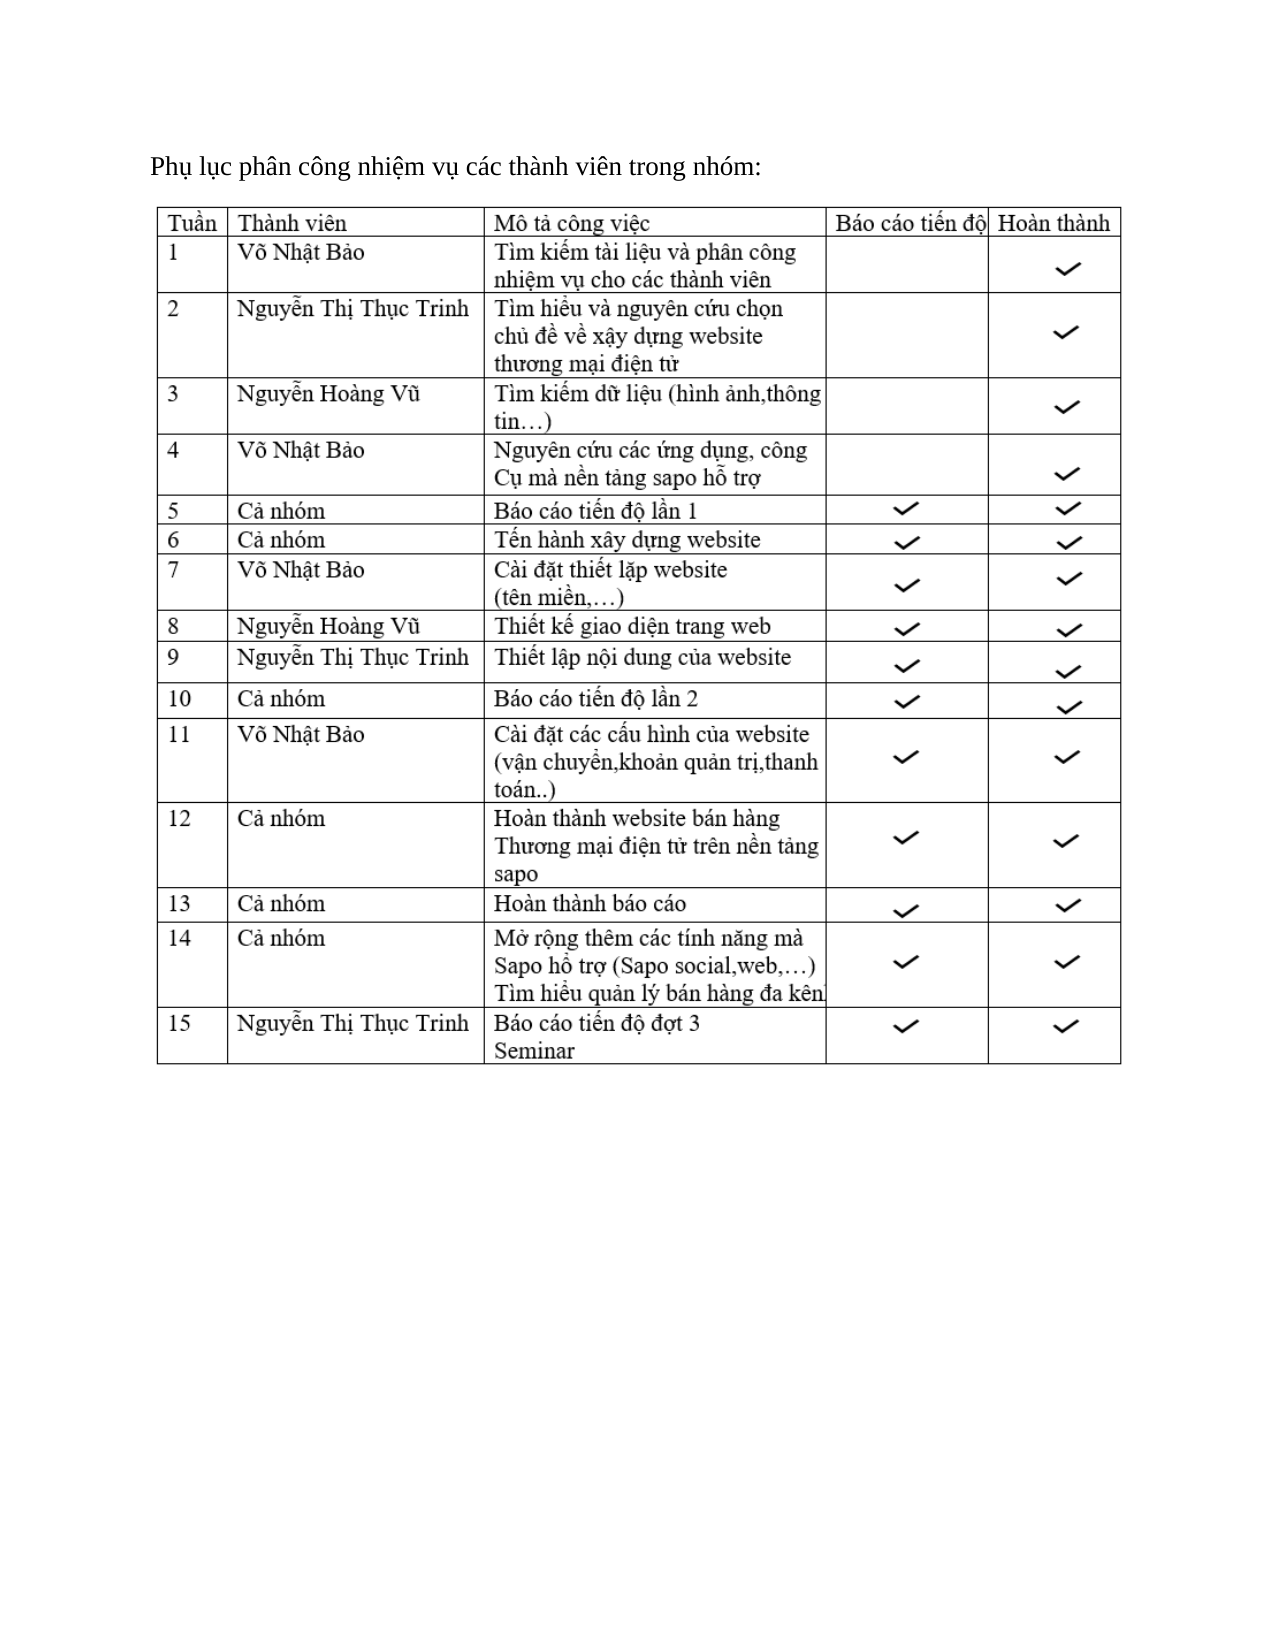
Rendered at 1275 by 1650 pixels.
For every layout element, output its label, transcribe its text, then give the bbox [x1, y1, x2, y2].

text Phụ lục phân công nhiệm vụ các thành viên trong nhóm: [150, 150, 1125, 181]
picture [150, 200, 1125, 1069]
